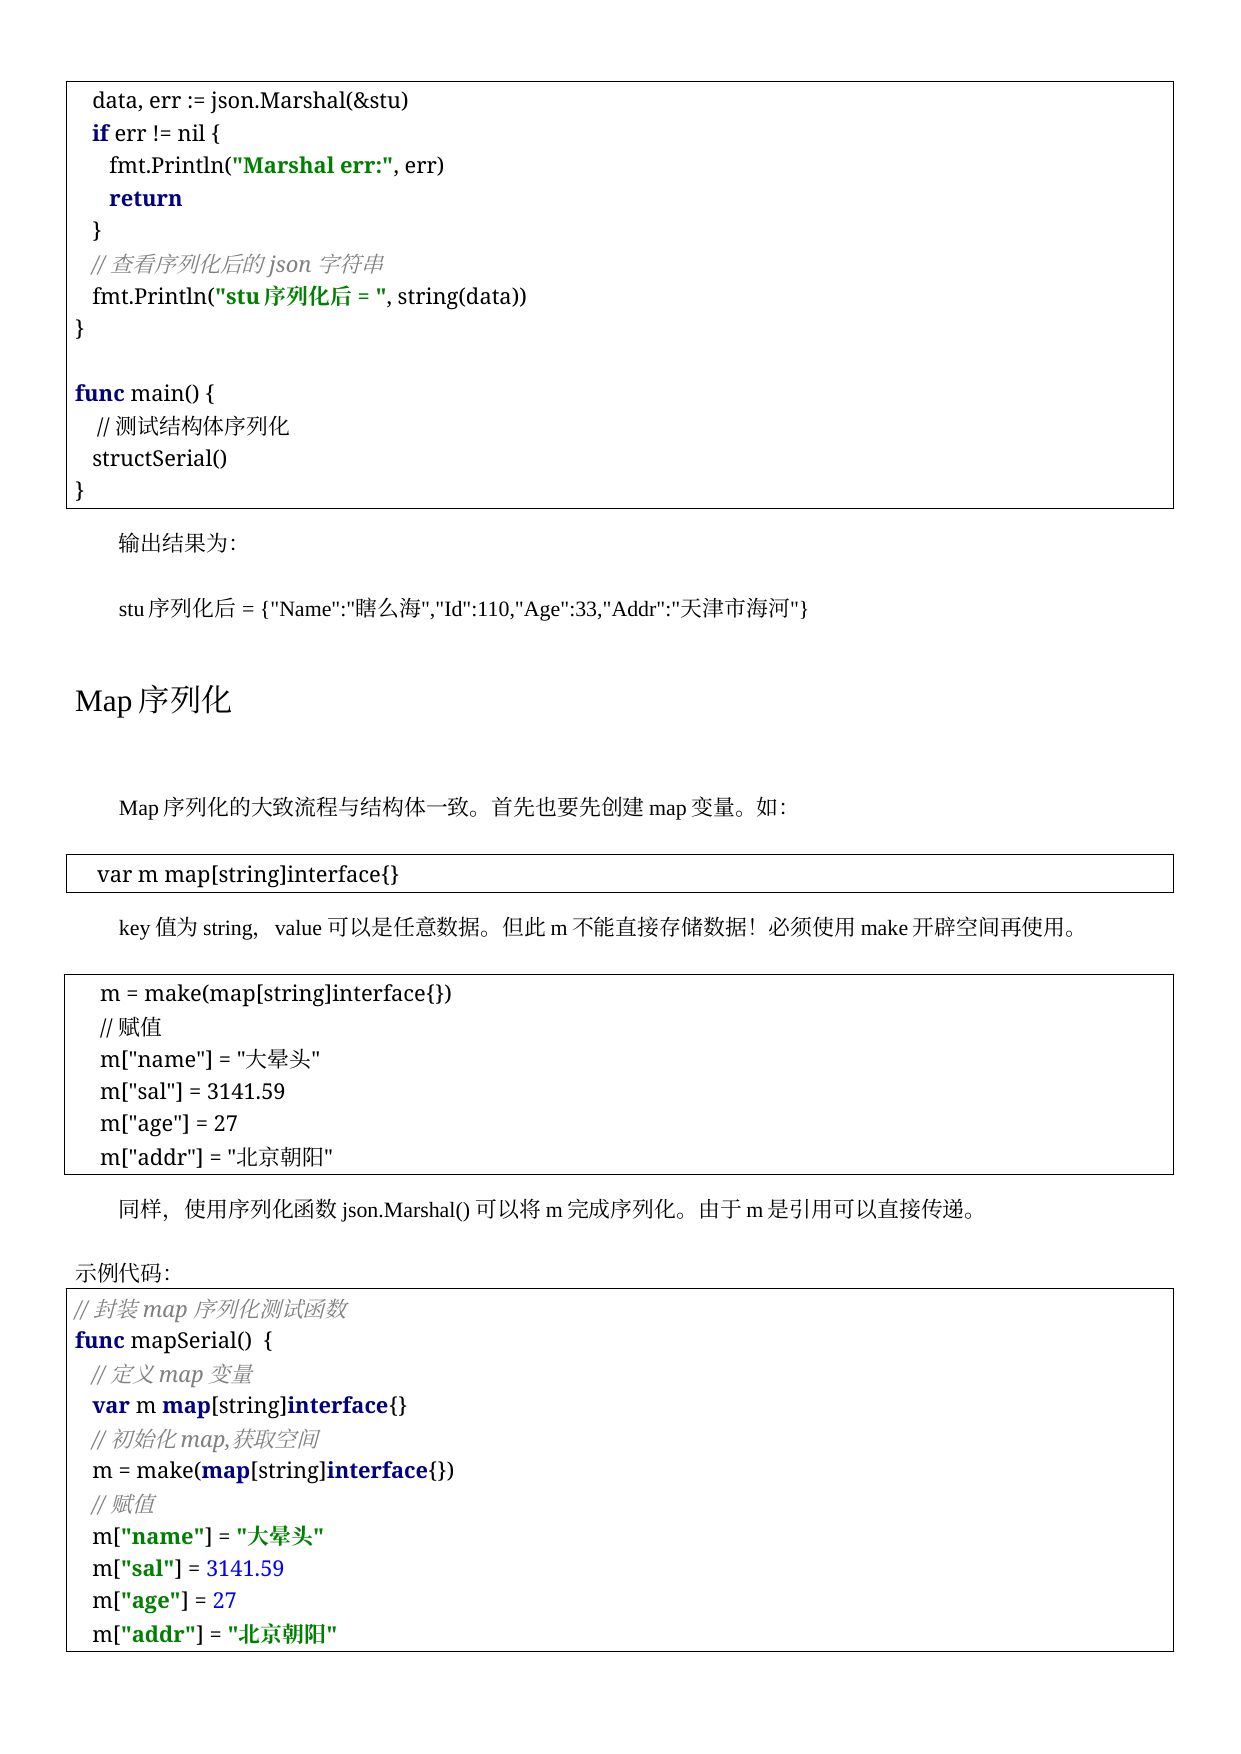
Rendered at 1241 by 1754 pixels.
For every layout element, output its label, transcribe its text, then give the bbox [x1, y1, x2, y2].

text Map序列化的大致流程与结构体一致。首先也要先创建map变量。如： [75, 790, 1165, 822]
text 输出结果为： [75, 526, 1165, 558]
text 示例代码： [75, 1256, 1165, 1288]
text stu序列化后 = {"Name":"瞎么海","Id":110,"Age":33,"Addr":"天津市海河"} [75, 590, 1165, 623]
text m = make(map[string]interface{}) // 赋值 m["name"] = "大晕头" m["sal"] = 3141.59 m["age"] = 27 m["addr"] = "北京朝阳" [65, 975, 1173, 1174]
text key值为string，value 可以是任意数据。但此m不能直接存储数据！必须使用make开辟空间再使用。 [75, 909, 1165, 942]
subtitle Map序列化 [75, 666, 1165, 731]
text // 测试结构体序列化 [75, 409, 1165, 438]
text var m map[string]interface{} [67, 855, 1173, 892]
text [67, 1289, 1173, 1651]
text structSerial() } [67, 438, 1173, 508]
text 同样，使用序列化函数json.Marshal() 可以将m完成序列化。由于m是引用可以直接传递。 [75, 1191, 1165, 1224]
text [67, 82, 1173, 409]
